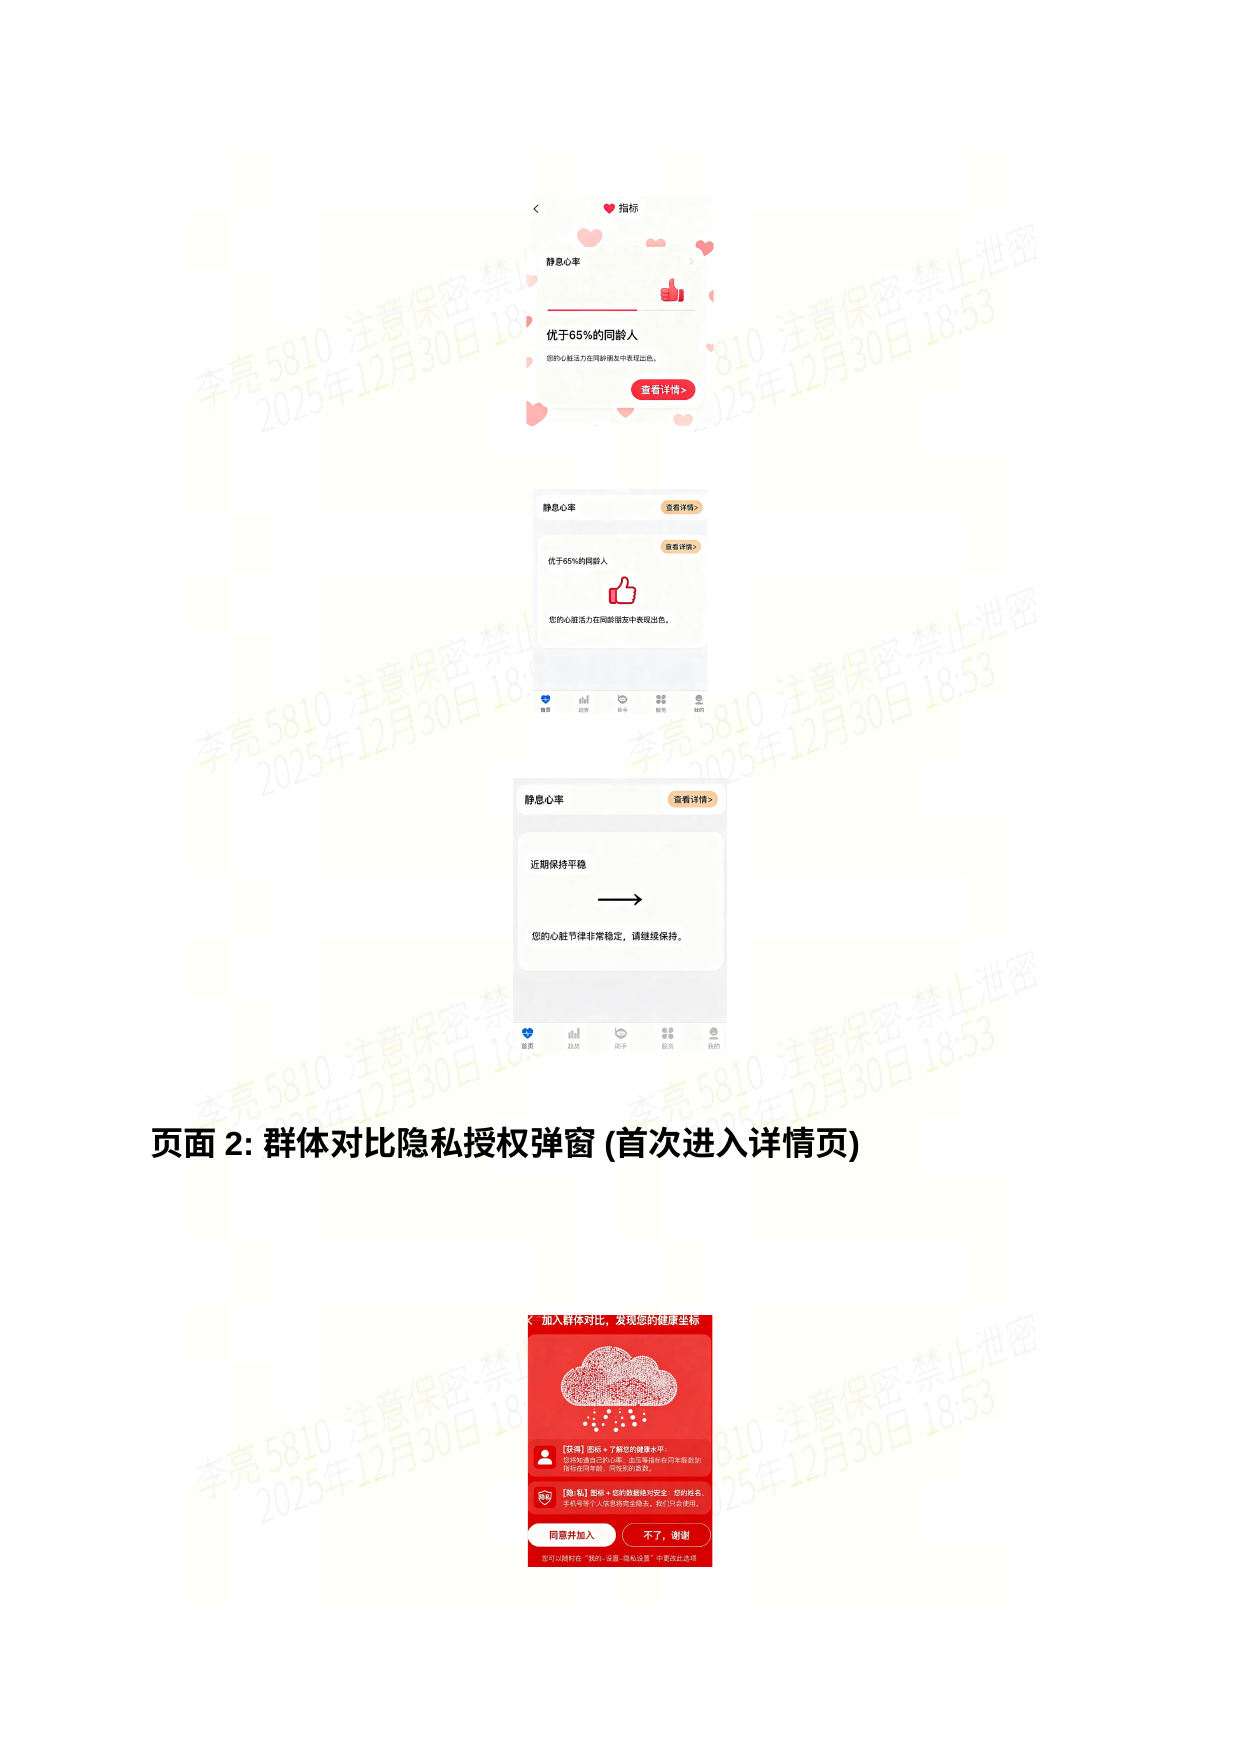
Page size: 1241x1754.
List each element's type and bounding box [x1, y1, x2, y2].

picture [188, 150, 1052, 1604]
